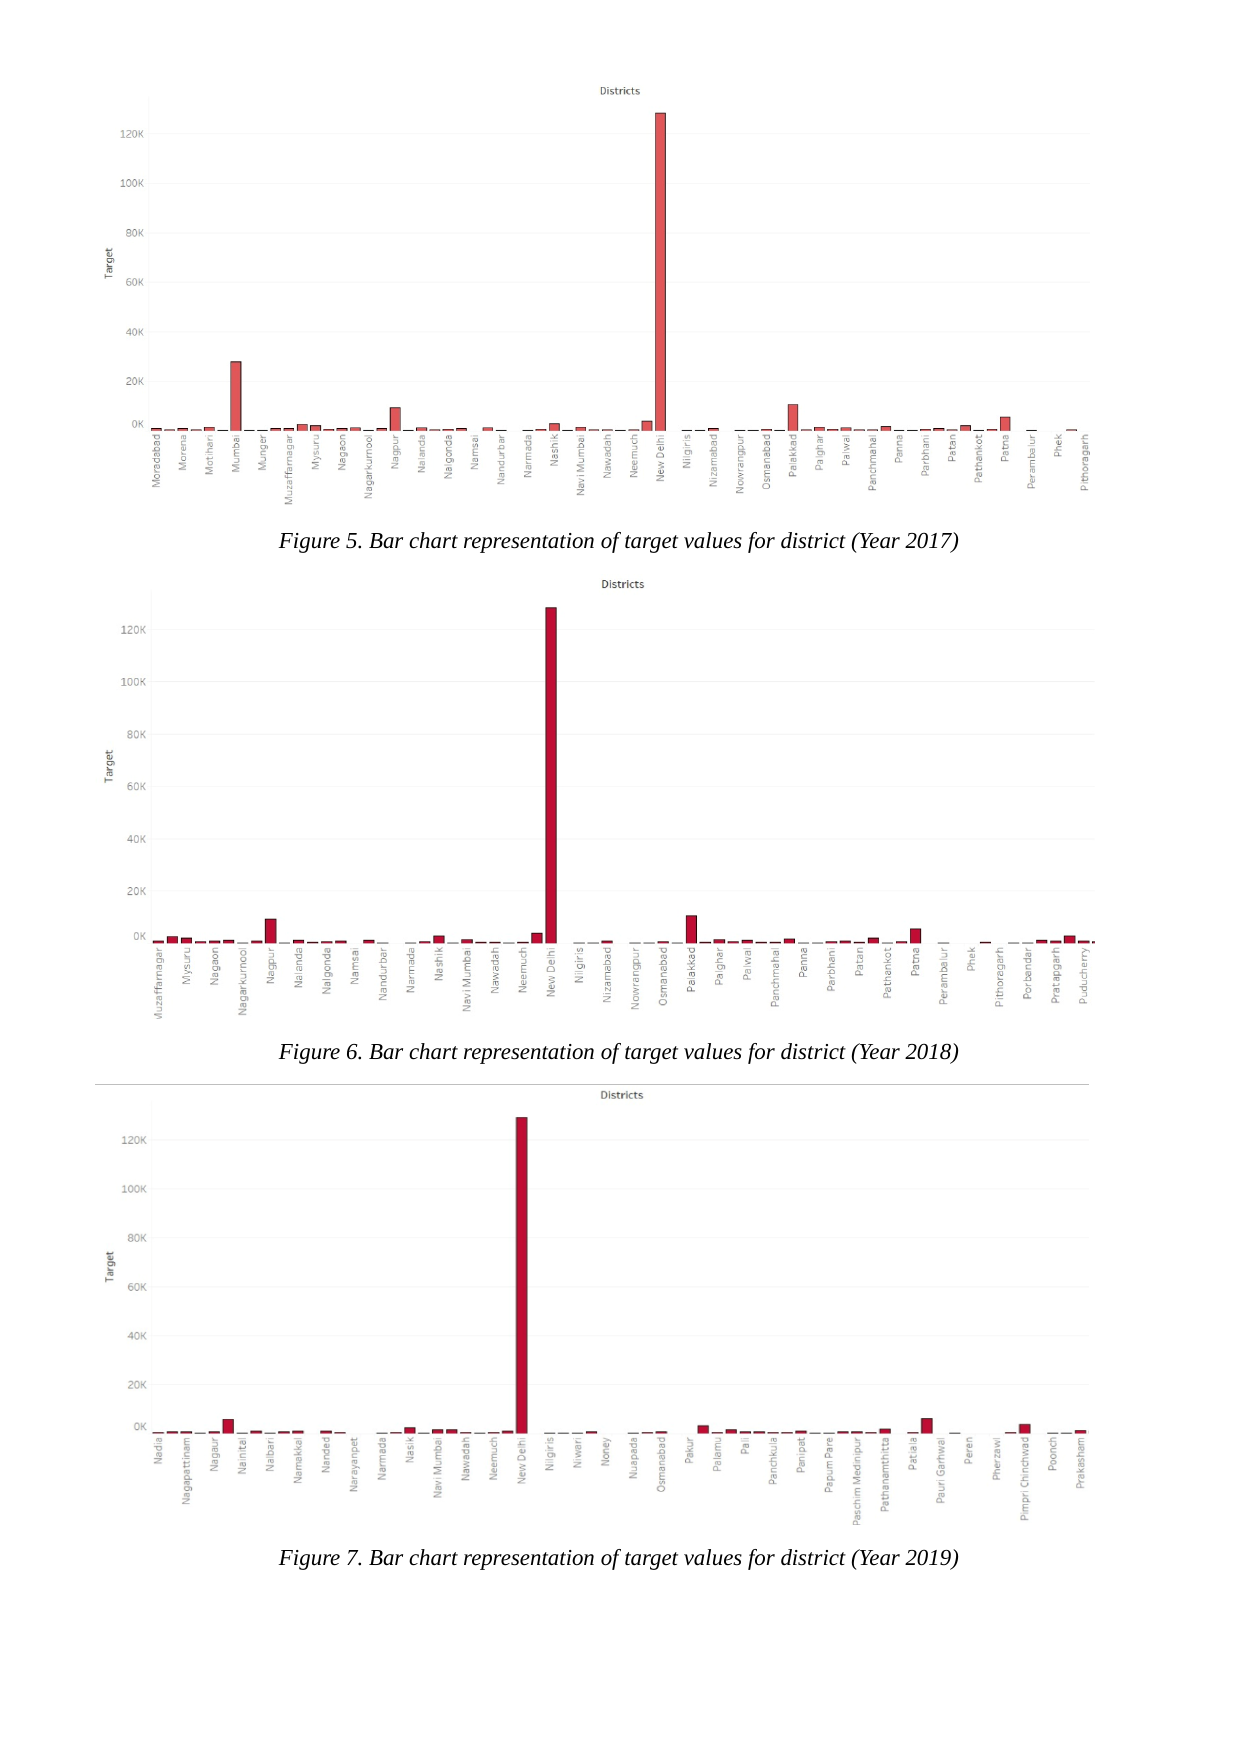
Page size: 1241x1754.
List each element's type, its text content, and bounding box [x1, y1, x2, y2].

text Figure 6. Bar chart representation of target values for district (Year 2018) [75, 1038, 1165, 1064]
text Figure 7. Bar chart representation of target values for district (Year 2019) [75, 1544, 1165, 1570]
text Figure 5. Bar chart representation of target values for district (Year 2017) [75, 527, 1165, 553]
